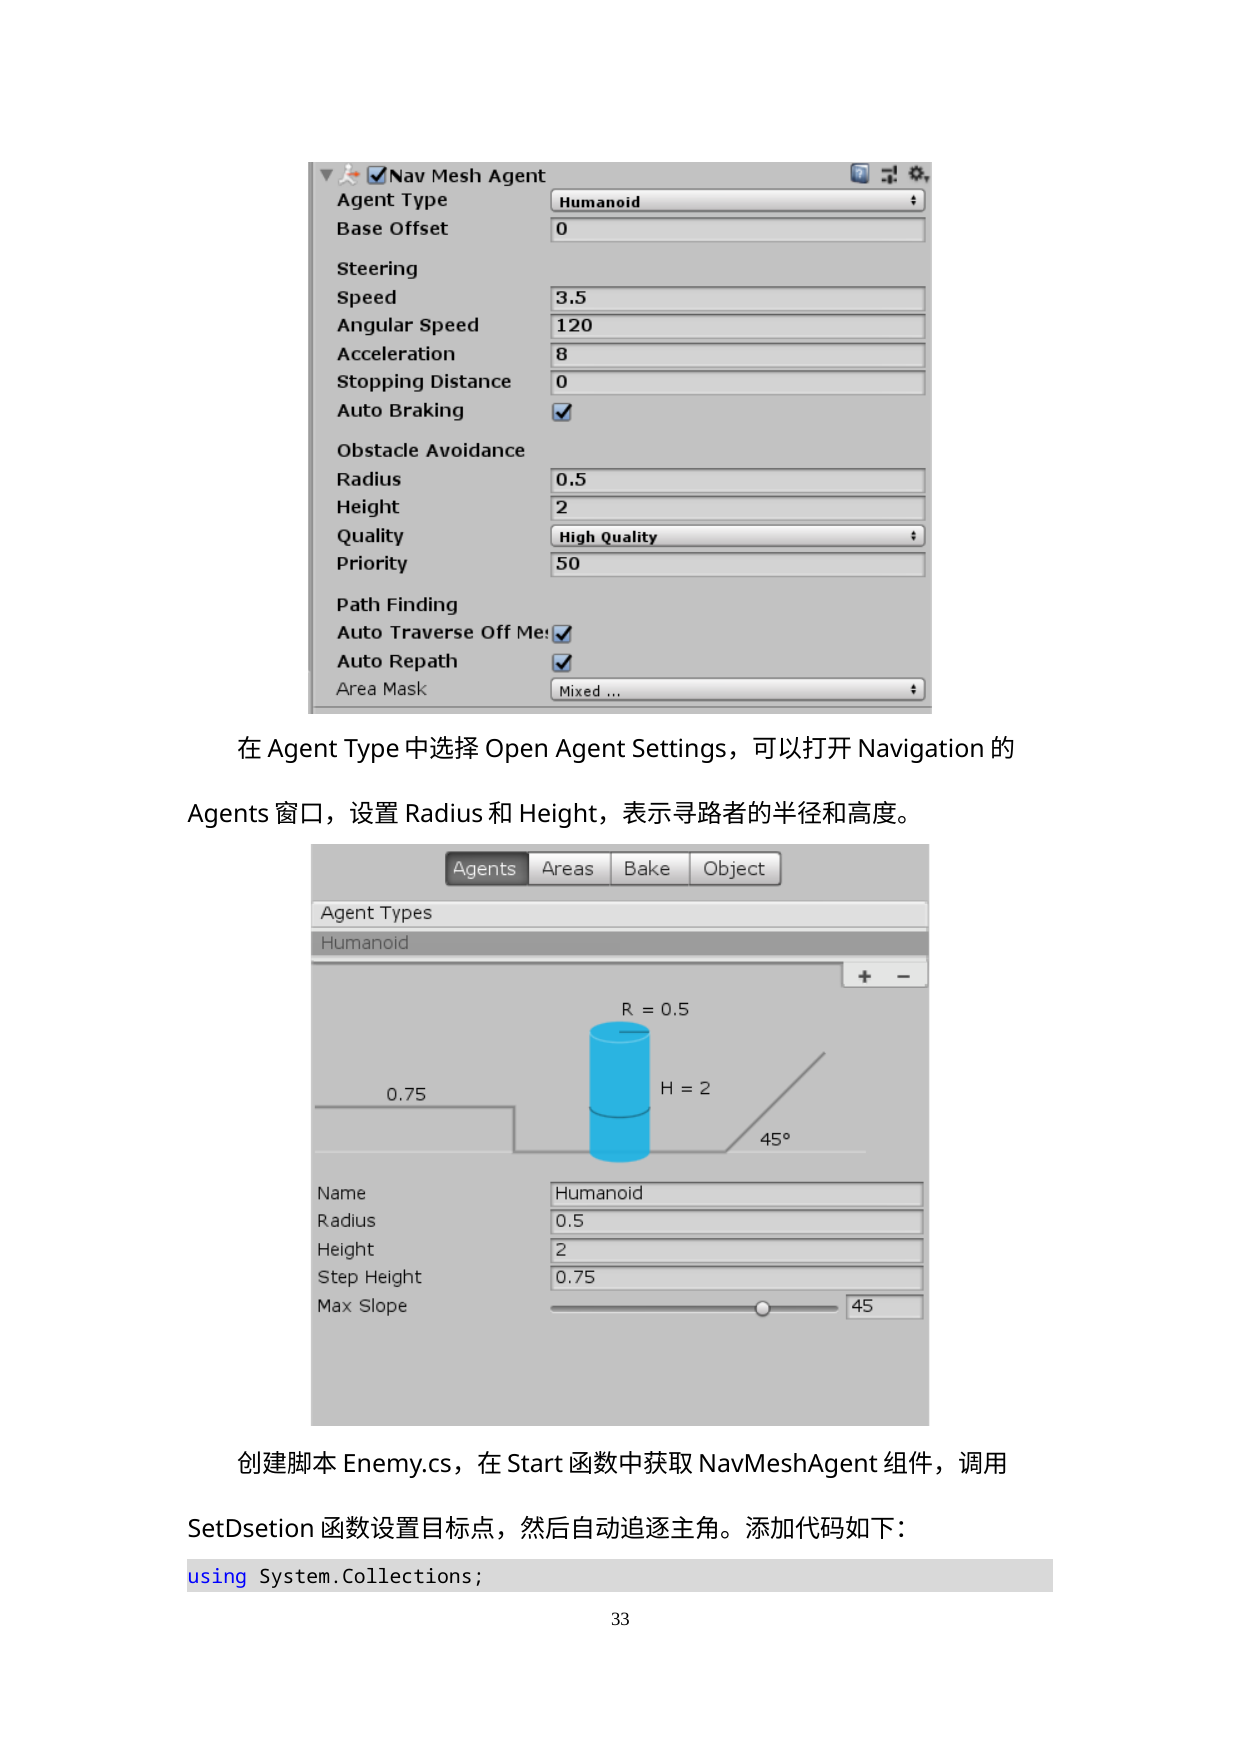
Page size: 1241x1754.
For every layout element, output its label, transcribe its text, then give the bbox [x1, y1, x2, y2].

picture [310, 844, 930, 1426]
picture [308, 162, 932, 714]
text using System.Collections; [187, 1559, 1053, 1592]
text 创建脚本Enemy.cs，在Start函数中获取NavMeshAgent组件，调用SetDsetion函数设置目标点，然后自动追逐主角。添加代码如下： [187, 1429, 1053, 1559]
text 在Agent Type中选择Open Agent Settings，可以打开Navigation的Agents窗口，设置Radius和Height，表示寻路者的半径和高度。 [187, 714, 1053, 844]
